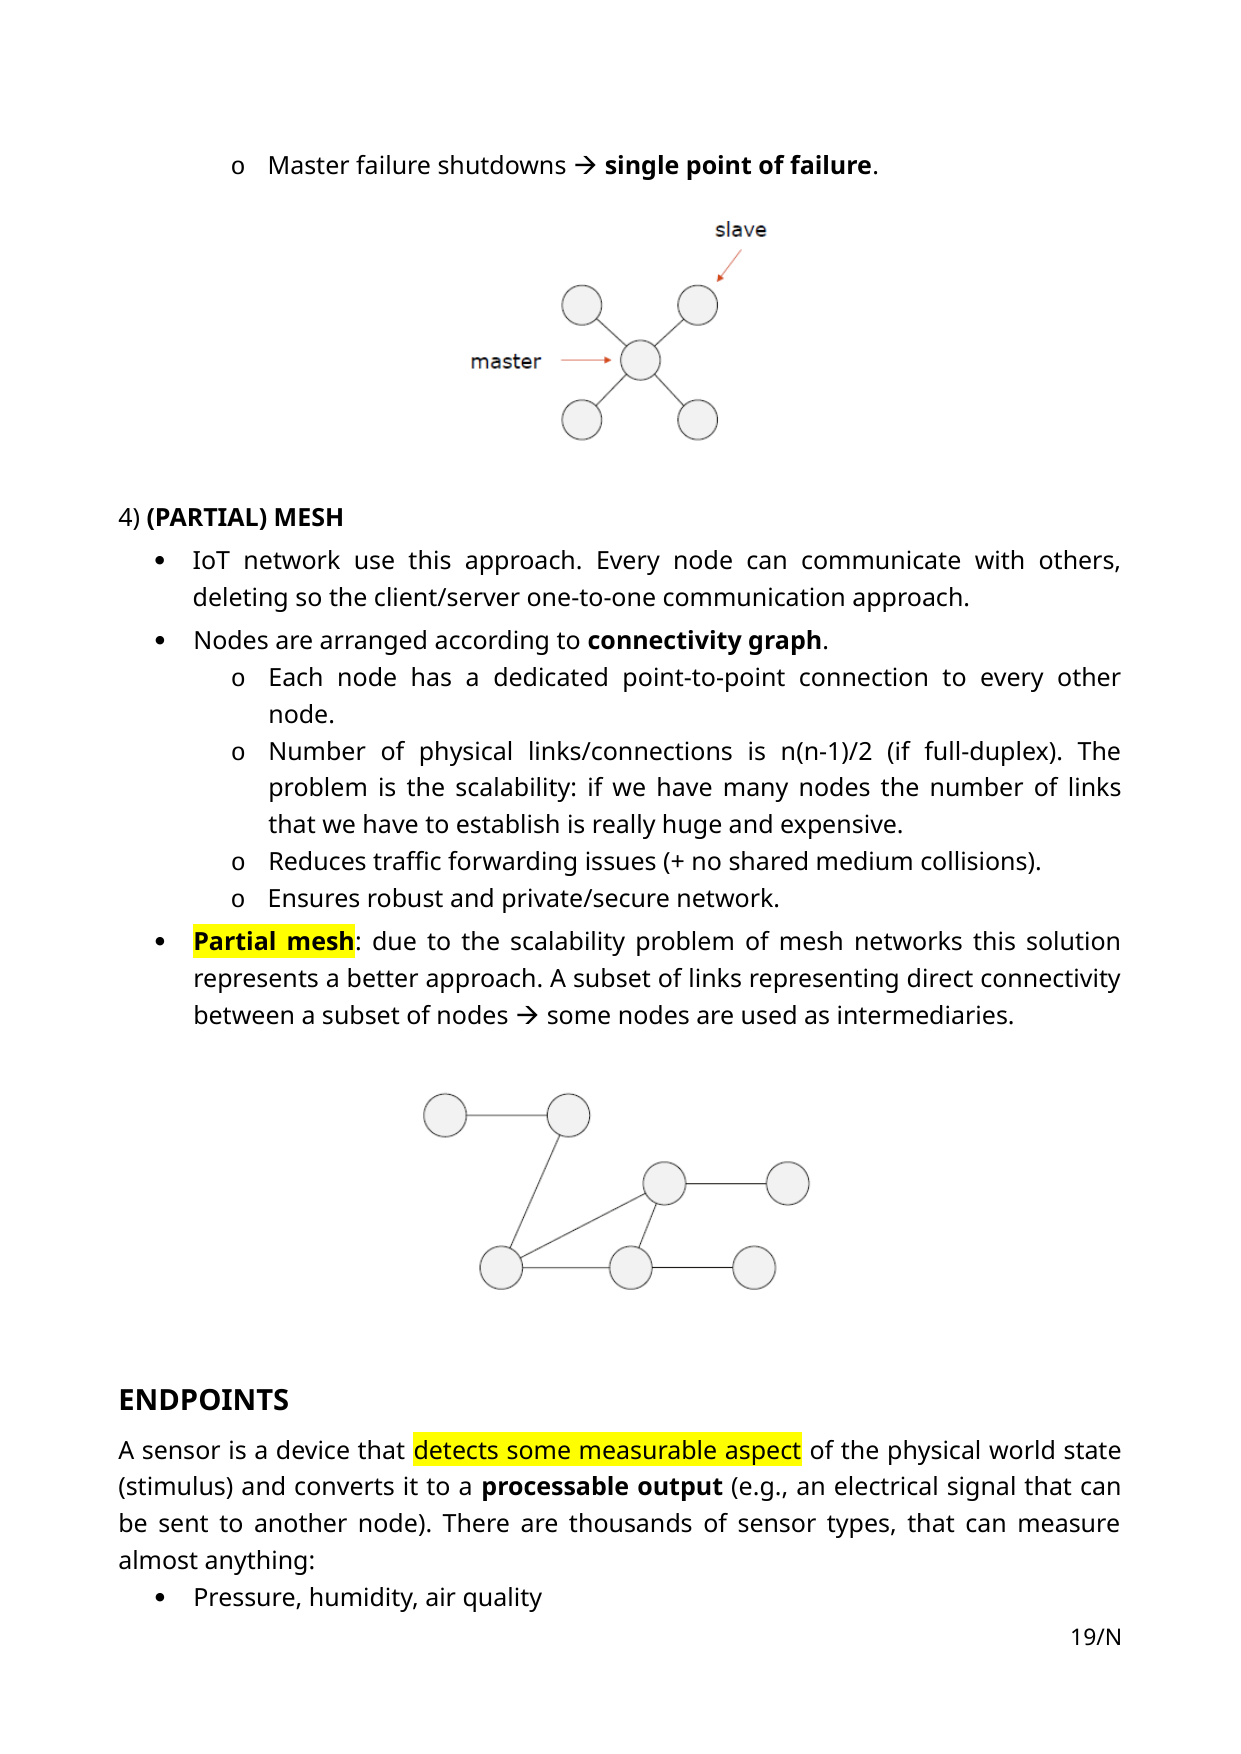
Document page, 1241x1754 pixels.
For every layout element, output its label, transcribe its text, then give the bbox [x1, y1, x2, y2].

list Nodes are arranged according to connectivity graph. [156, 623, 1122, 657]
picture [460, 221, 780, 461]
list Pressure, humidity, air quality [156, 1579, 1122, 1613]
list Number of physical links/connections is n(n-1)/2 (if full-duplex). The problem is the scalability: if we have many nodes the number of links that we have to establish is really huge and expensive. [231, 733, 1122, 841]
text 4) (PARTIAL) MESH [118, 500, 1122, 534]
text A sensor is a device that detects some measurable aspect of the physical world state (stimulus) and converts it to a processable output (e.g., an electrical signal that can be sent to another node). There are thousands of sensor types, that can measure almost anything: [118, 1432, 1122, 1577]
list Ensures robust and private/secure network. [230, 881, 1122, 915]
picture [420, 1071, 820, 1304]
list Master failure shutdowns single point of failure. [230, 148, 1122, 182]
list Each node has a dedicated point-to-point connection to every other node. [231, 659, 1122, 730]
list Reduces traffic forwarding issues (+ no shared medium collisions). [231, 844, 1122, 878]
list Partial mesh: due to the scalability problem of mesh networks this solution represents a better approach. A subset of links representing direct connectivity between a subset of nodes some nodes are used as intermediaries. [156, 924, 1122, 1031]
text ENDPOINTS [118, 1379, 1122, 1419]
list IoT network use this approach. Every node can communicate with others, deleting so the client/server one-to-one communication approach. [155, 543, 1122, 614]
